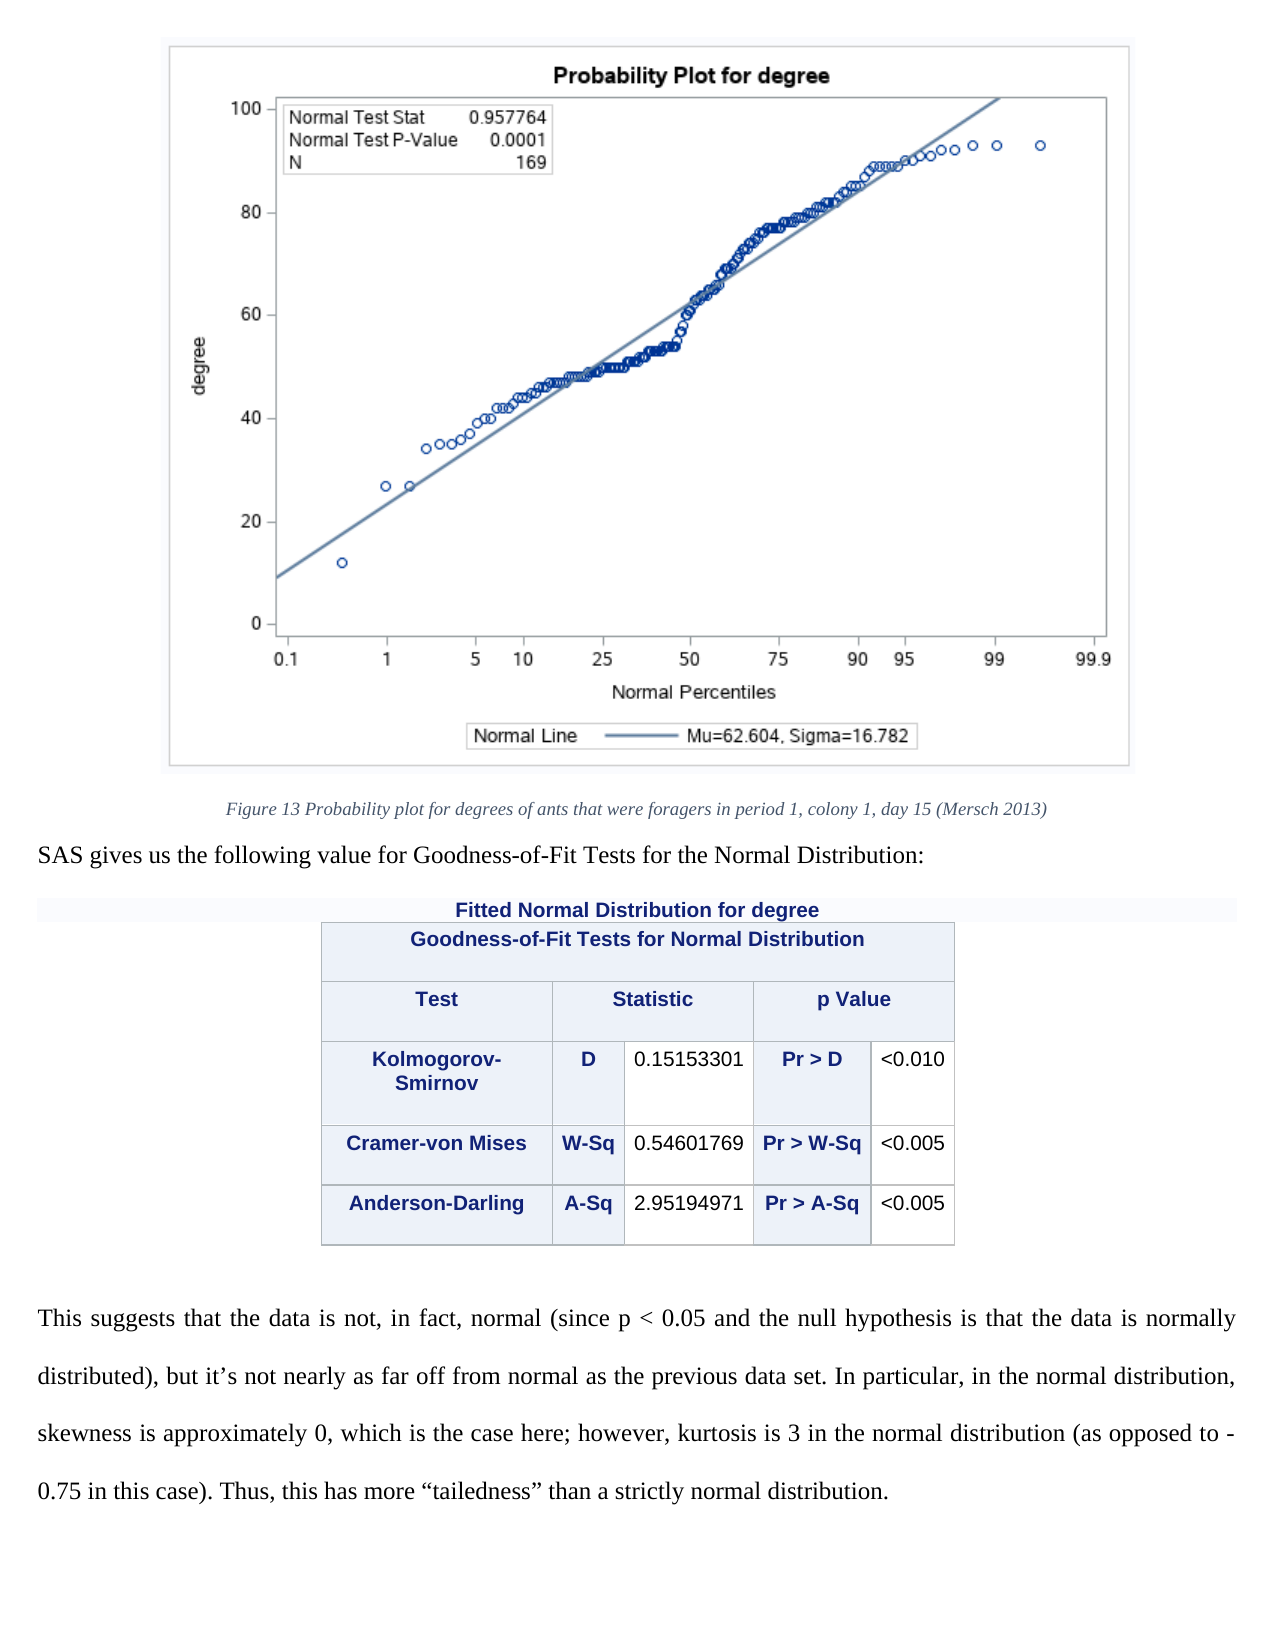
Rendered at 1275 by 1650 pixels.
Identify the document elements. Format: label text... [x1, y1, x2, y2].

table_cell Pr > A-Sq [754, 1186, 870, 1244]
text SAS gives us the following value for Goodness-of-Fit Tests for the Normal Distribution: [37, 840, 1237, 869]
table_header Goodness-of-Fit Tests for Normal Distribution [322, 923, 954, 981]
table_cell Test [322, 982, 552, 1041]
table_cell <0.005 [872, 1126, 954, 1184]
table_cell Anderson-Darling [322, 1186, 552, 1244]
table_cell D [553, 1042, 624, 1124]
table_cell 2.95194971 [625, 1186, 753, 1244]
table_cell W-Sq [553, 1126, 624, 1184]
table_cell Kolmogorov-Smirnov [322, 1042, 552, 1124]
table_cell Cramer-von Mises [322, 1126, 552, 1184]
table_cell Pr > D [754, 1042, 870, 1124]
picture [160, 37, 1136, 774]
table_cell A-Sq [553, 1186, 624, 1244]
table_cell 0.15153301 [625, 1042, 753, 1124]
table_cell 0.54601769 [625, 1126, 753, 1184]
text Fitted Normal Distribution for degree [37, 898, 1237, 922]
text This suggests that the data is not, in fact, normal (since p < 0.05 and the null hypothesis is that the data is normally distributed), but it’s not nearly as far off from normal as the previous data set. In particular, in the normal distribution, skewness is approximately 0, which is the case here; however, kurtosis is 3 in the normal distribution (as opposed to -0.75 in this case). Thus, this has more “tailedness” than a strictly normal distribution. [37, 1303, 1237, 1504]
table_cell p Value [754, 982, 954, 1041]
table_cell <0.010 [872, 1042, 954, 1124]
table_cell <0.005 [872, 1186, 954, 1244]
table_cell Statistic [553, 982, 753, 1041]
table_cell Pr > W-Sq [754, 1126, 870, 1184]
